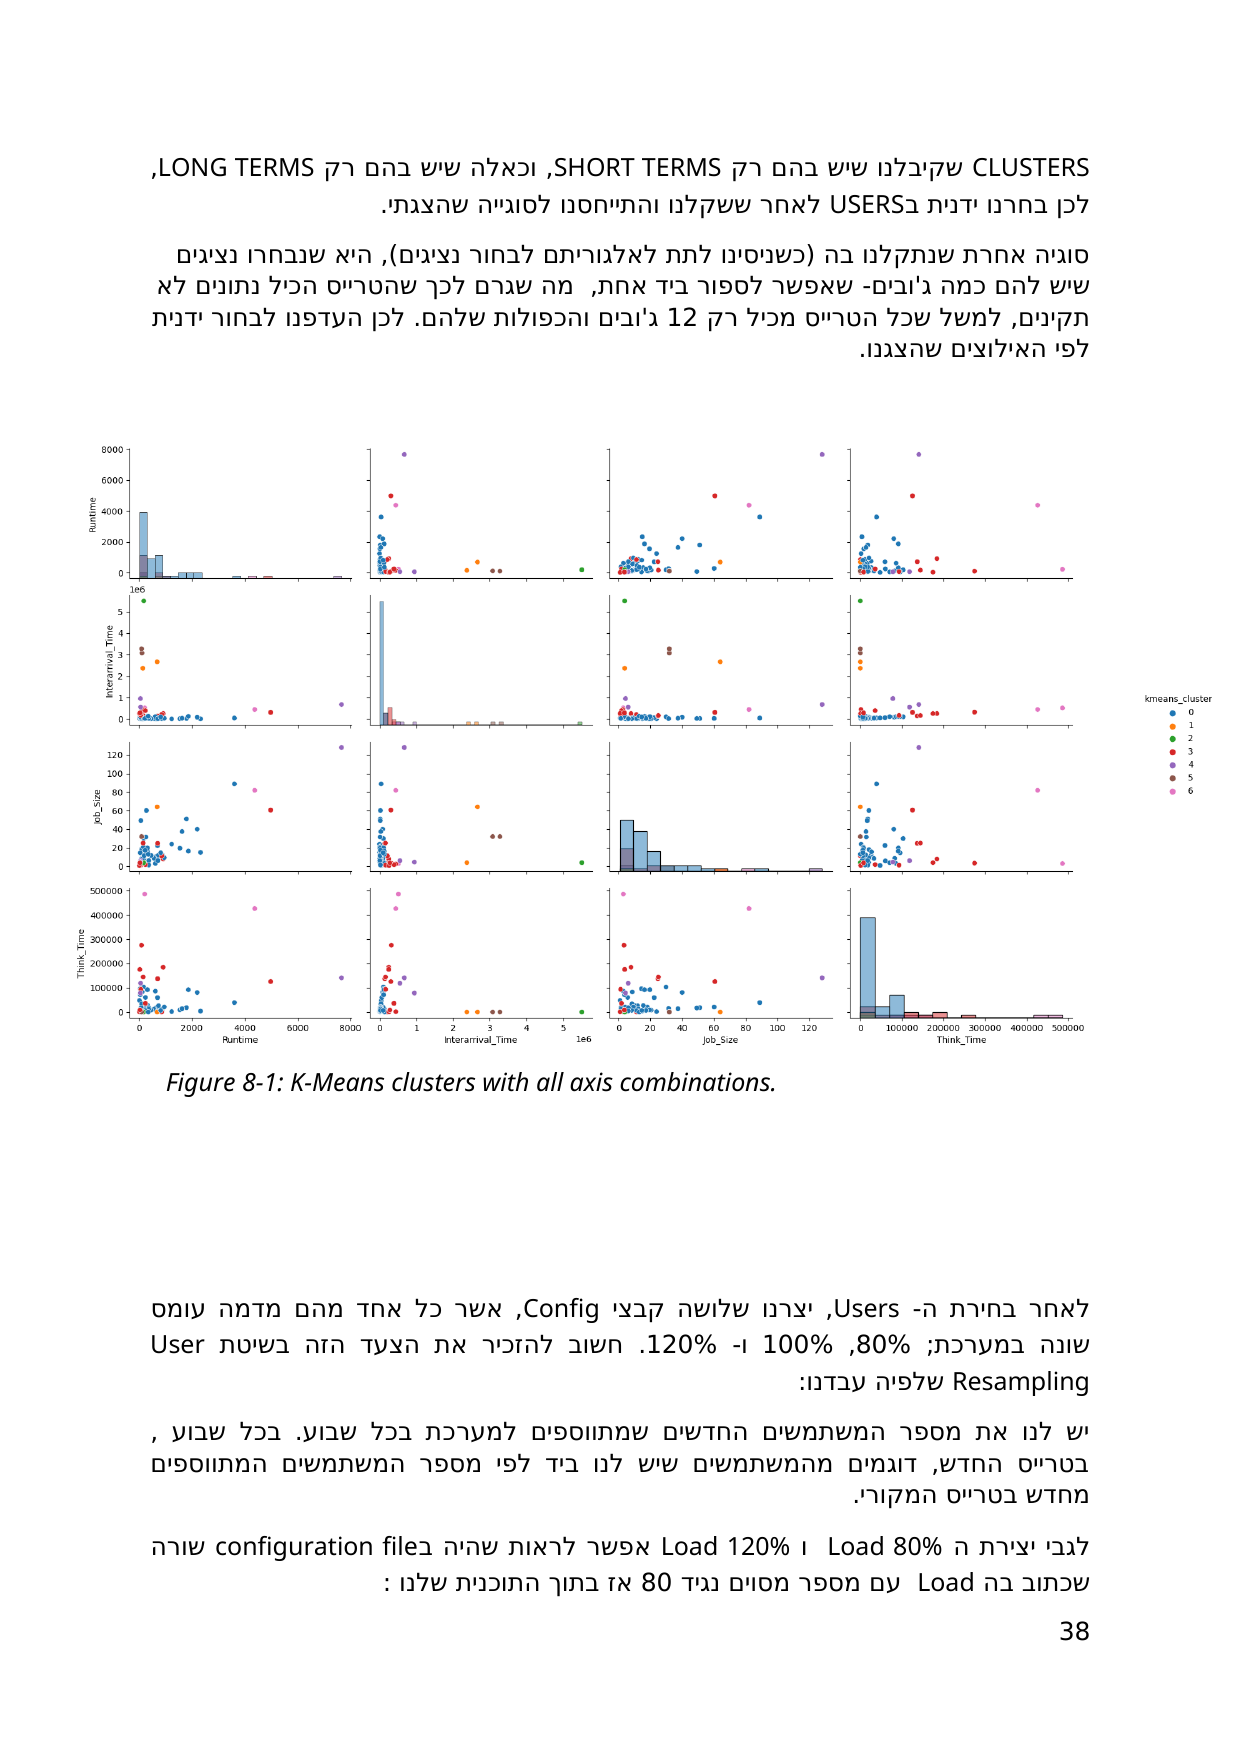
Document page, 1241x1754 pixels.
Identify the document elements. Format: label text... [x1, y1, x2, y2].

picture [21, 435, 1220, 1055]
text סוגיה אחרת שנתקלנו בה (כשניסינו לתת לאלגוריתם לבחור נציגים), היא שנבחרו נציגים שיש להם כמה ג'ובים- שאפשר לספור ביד אחת, מה שגרם לכך שהטרייס הכיל נתונים לא תקינים, למשל שכל הטרייס מכיל רק 12 ג'ובים והכפולות שלהם. לכן העדפנו לבחור ידנית לפי האילוצים שהצגנו. [150, 240, 1090, 363]
text לאחר בחירת ה- Users, יצרנו שלושה קבצי Config, אשר כל אחד מהם מדמה עומס שונה במערכת; 80%, 100% ו- 120%. חשוב להזכיר את הצעד הזה בשיטת User Resampling שלפיה עבדנו: [150, 1291, 1090, 1398]
text לגבי יצירת ה Load 80% ו Load 120% אפשר לראות שהיה בconfiguration file שורה שכתוב בה Load עם מספר מסוים נגיד 80 אז בתוך התוכנית שלנו : [150, 1528, 1090, 1599]
text יש לנו את מספר המשתמשים החדשים שמתווספים למערכת בכל שבוע. בכל שבוע ,בטרייס החדש, דוגמים מהמשתמשים שיש לנו ביד לפי מספר המשתמשים המתווספים מחדש בטרייס המקורי. [150, 1417, 1090, 1509]
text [150, 150, 1090, 220]
